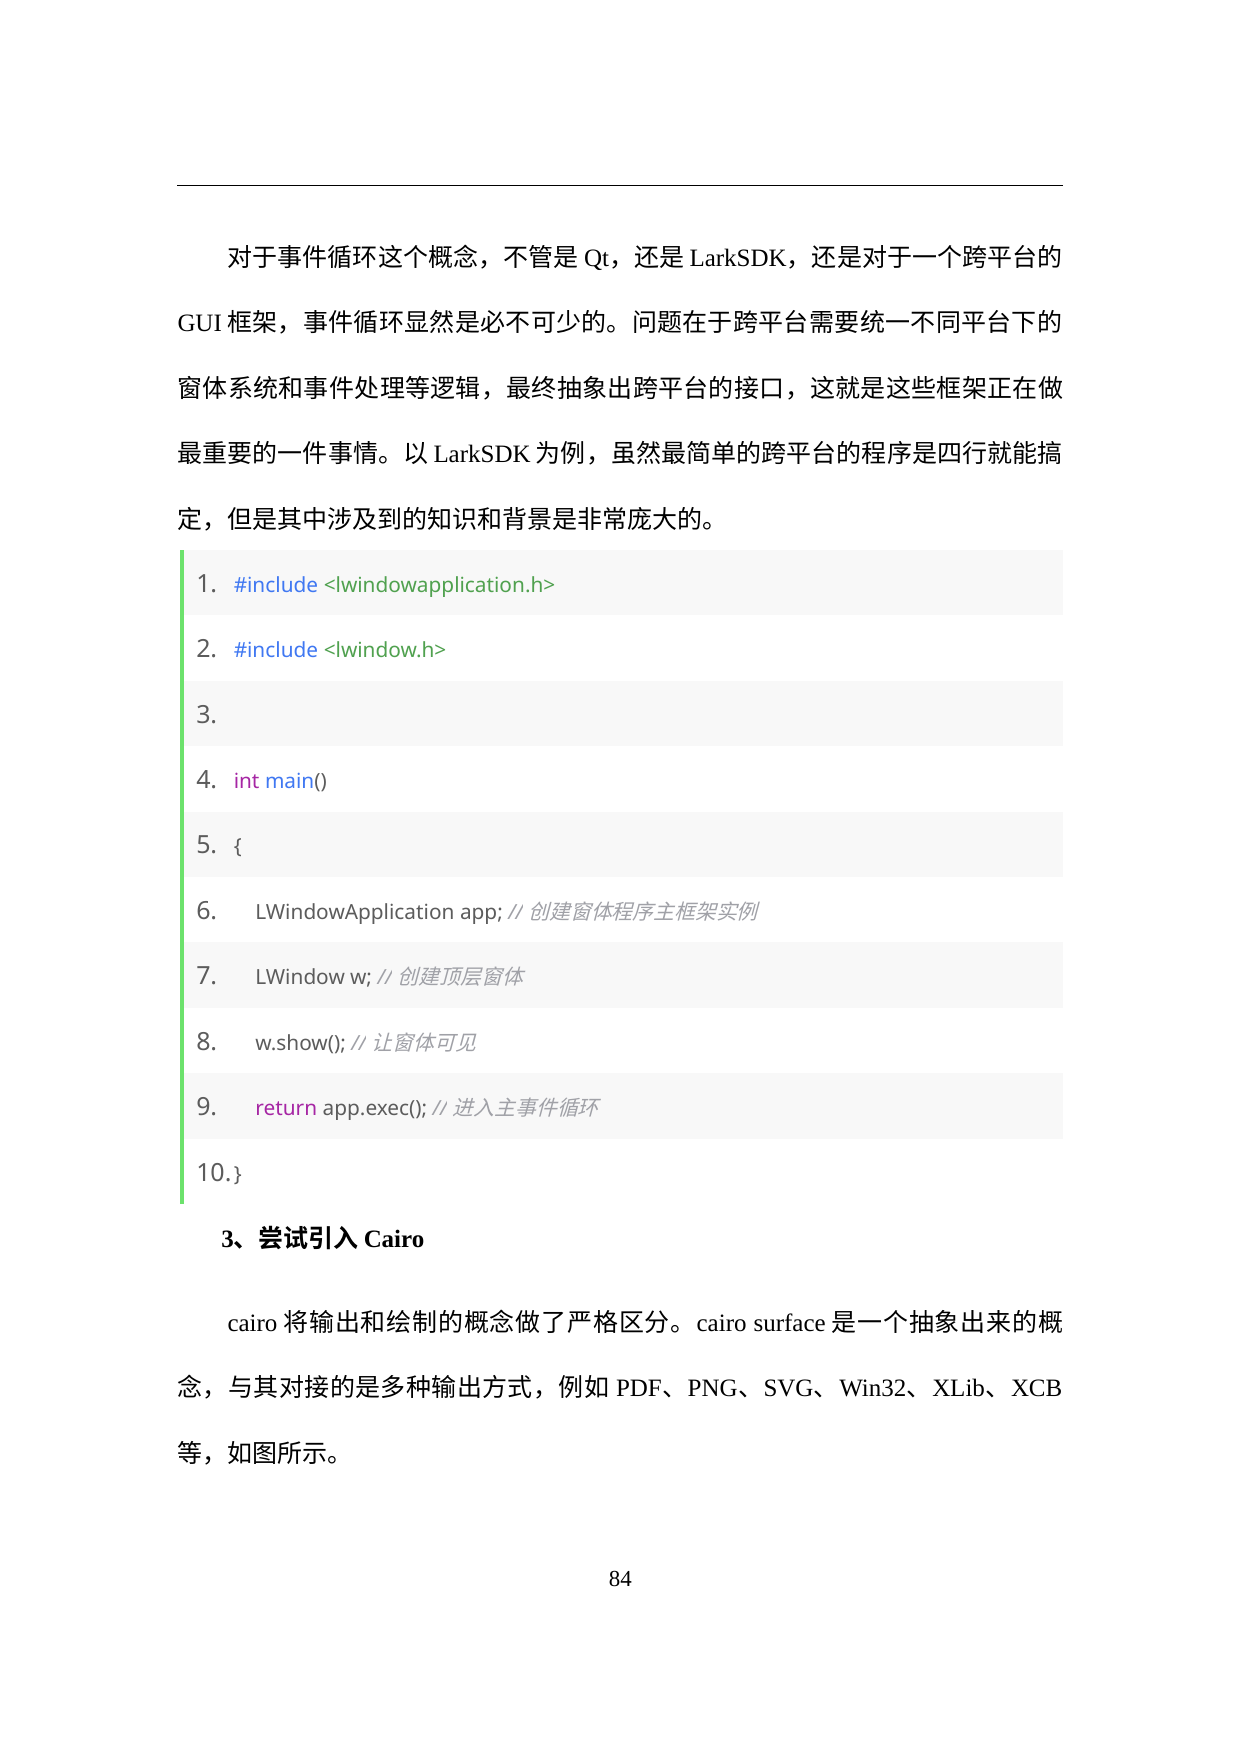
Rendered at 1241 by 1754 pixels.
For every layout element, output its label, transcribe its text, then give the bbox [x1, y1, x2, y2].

list } [184, 1139, 1063, 1204]
list LWindow w; // 创建顶层窗体 [184, 942, 1063, 1008]
list LWindowApplication app; // 创建窗体程序主框架实例 [184, 877, 1063, 942]
text 对于事件循环这个概念，不管是Qt，还是LarkSDK，还是对于一个跨平台的GUI框架，事件循环显然是必不可少的。问题在于跨平台需要统一不同平台下的窗体系统和事件处理等逻辑，最终抽象出跨平台的接口，这就是这些框架正在做最重要的一件事情。以LarkSDK为例，虽然最简单的跨平台的程序是四行就能搞定，但是其中涉及到的知识和背景是非常庞大的。 [177, 223, 1063, 550]
list int main() [184, 746, 1063, 812]
list 3、尝试引入Cairo [177, 1204, 1063, 1269]
list return app.exec(); // 进入主事件循环 [184, 1073, 1063, 1139]
list #include <lwindow.h> [184, 615, 1063, 681]
list #include <lwindowapplication.h> [184, 550, 1063, 615]
list { [184, 812, 1063, 877]
list w.show(); // 让窗体可见 [184, 1008, 1063, 1073]
text cairo将输出和绘制的概念做了严格区分。cairo surface是一个抽象出来的概念，与其对接的是多种输出方式，例如PDF、PNG、SVG、Win32、XLib、XCB等，如图所示。 [177, 1288, 1063, 1484]
